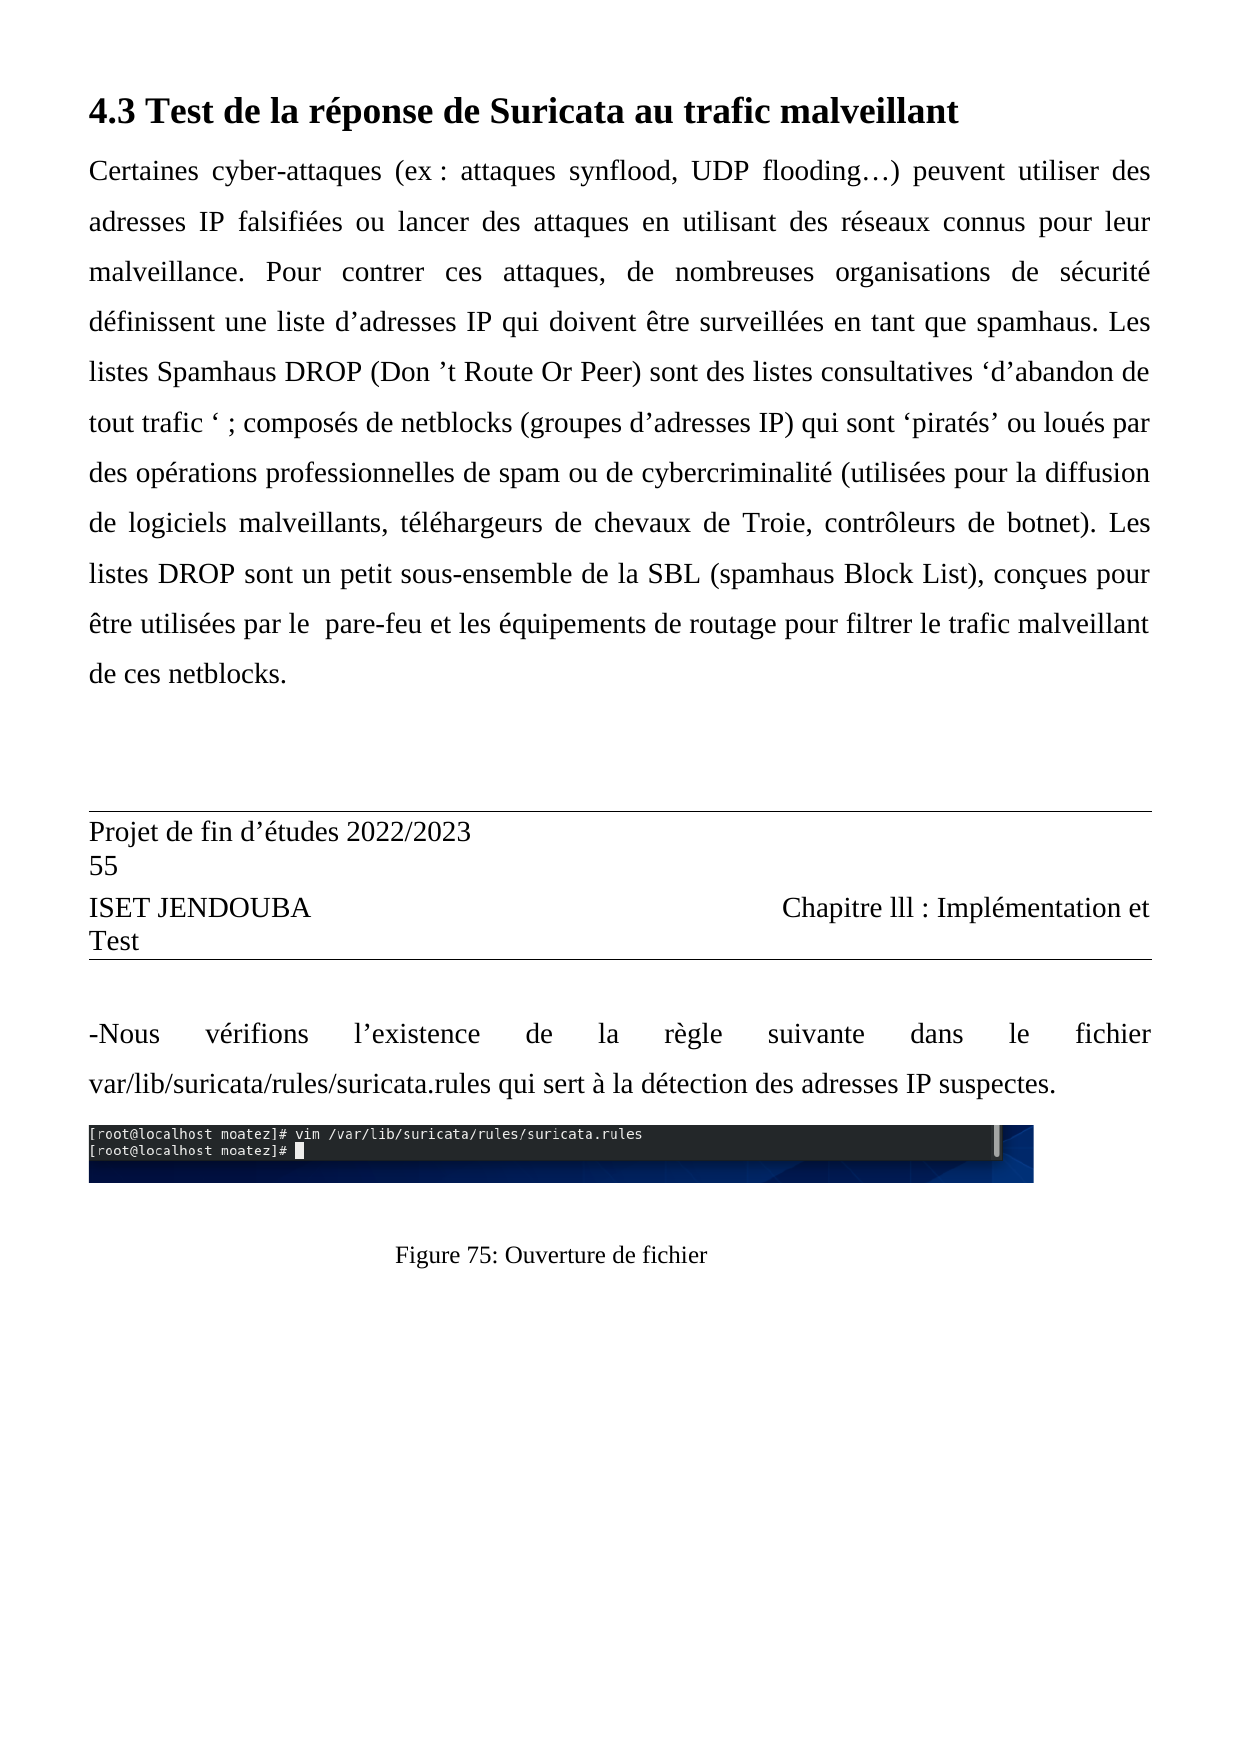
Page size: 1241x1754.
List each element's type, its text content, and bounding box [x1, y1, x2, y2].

text ISET JENDOUBA Chapitre lll : Implémentation et Test [89, 890, 1152, 959]
text Certaines cyber-attaques (ex : attaques synflood, UDP flooding…) peuvent utiliser des adresses IP falsifiées ou lancer des attaques en utilisant des réseaux connus pour leur malveillance. Pour contrer ces attaques, de nombreuses organisations de sécurité définissent une liste d’adresses IP qui doivent être surveillées en tant que spamhaus. Les listes Spamhaus DROP (Don ’t Route Or Peer) sont des listes consultatives ‘d’abandon de tout trafic ‘ ; composés de netblocks (groupes d’adresses IP) qui sont ‘piratés’ ou loués par des opérations professionnelles de spam ou de cybercriminalité (utilisées pour la diffusion de logiciels malveillants, téléhargeurs de chevaux de Troie, contrôleurs de botnet). Les listes DROP sont un petit sous-ensemble de la SBL (spamhaus Block List), conçues pour être utilisées par le pare-feu et les équipements de routage pour filtrer le trafic malveillant de ces netblocks. [89, 153, 1152, 690]
subtitle 4.3 Test de la réponse de Suricata au trafic malveillant [89, 89, 1152, 132]
picture [88, 1125, 1034, 1183]
text Figure 75: Ouverture de fichier [89, 1240, 1152, 1269]
text -Nous vérifions l’existence de la règle suivante dans le fichier var/lib/suricata/rules/suricata.rules qui sert à la détection des adresses IP suspectes. [89, 1016, 1152, 1100]
text Projet de fin d’études 2022/2023 55 [89, 812, 1152, 881]
